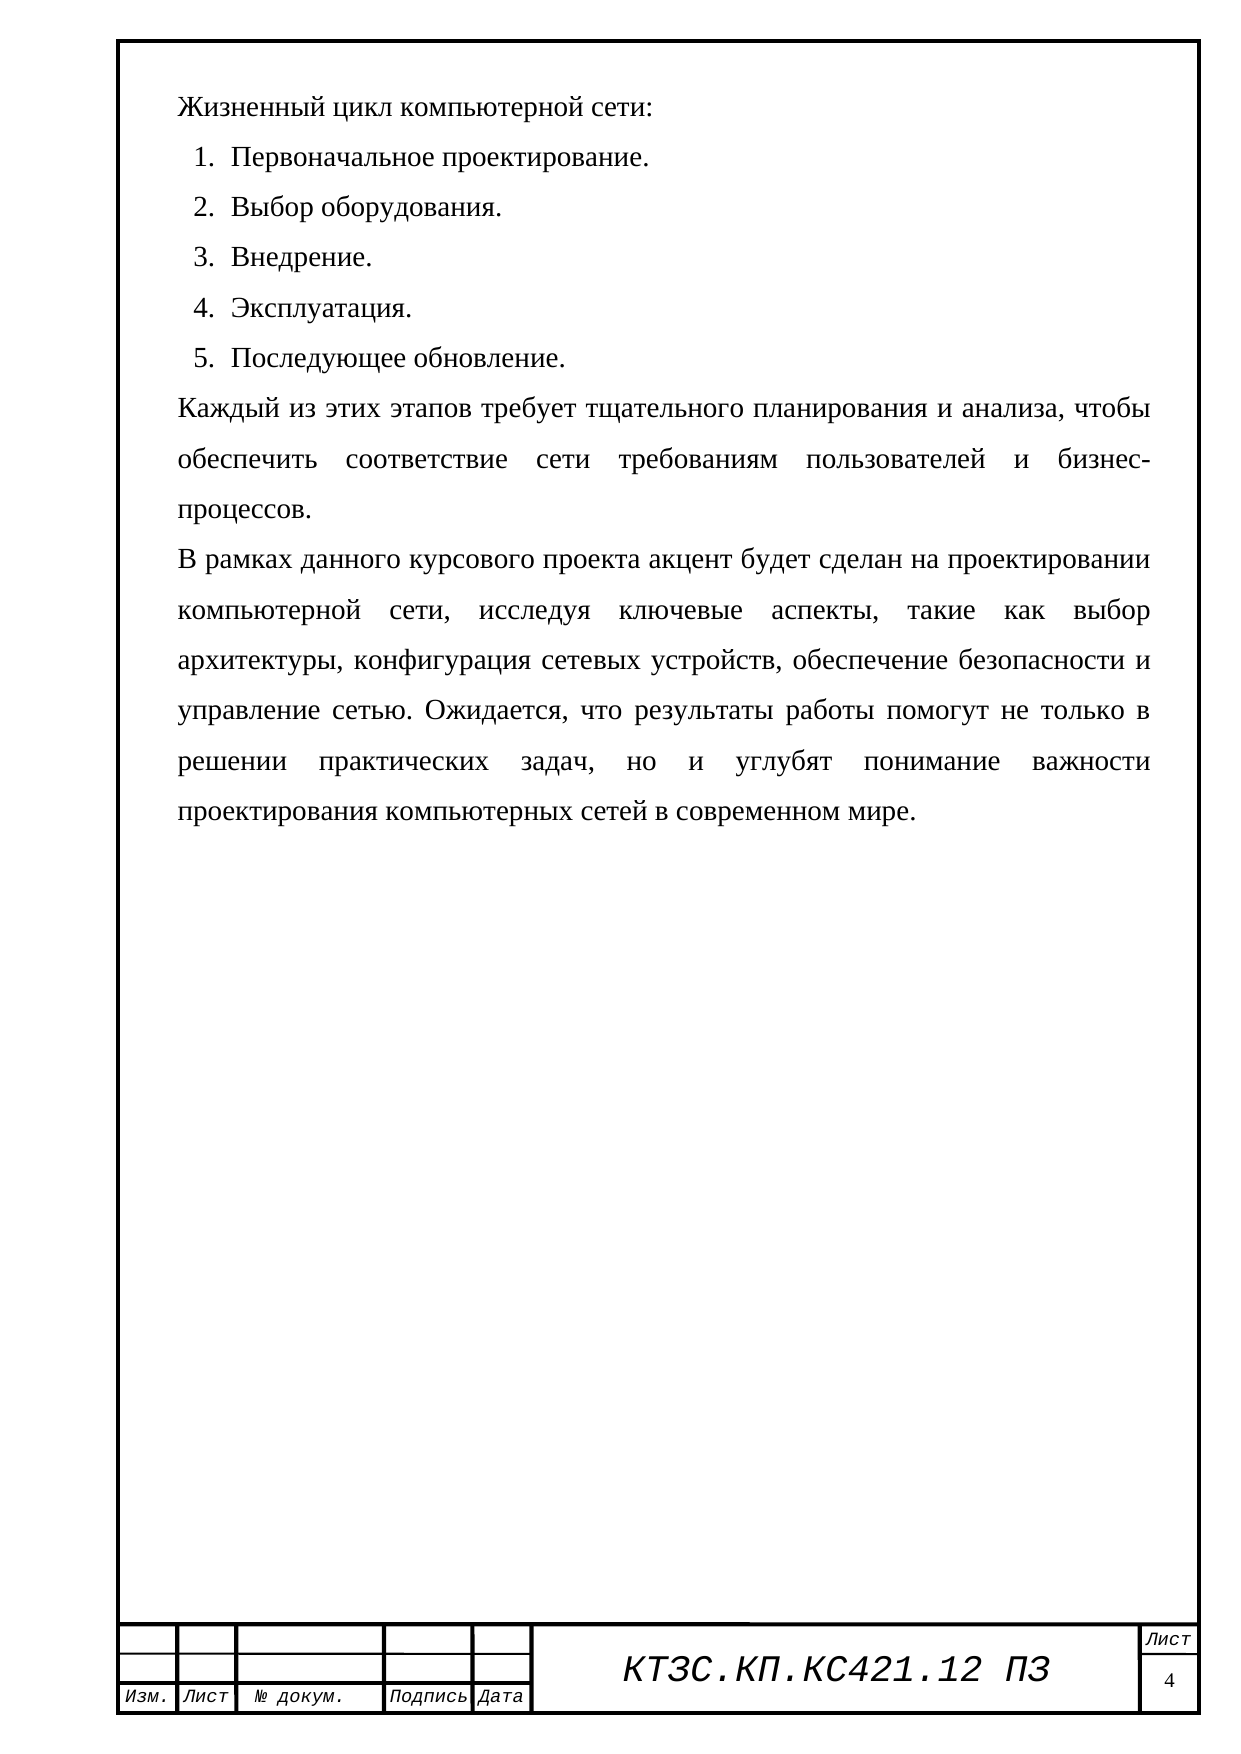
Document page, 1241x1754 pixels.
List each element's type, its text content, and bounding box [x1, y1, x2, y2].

list В рамках данного курсового проекта акцент будет сделан на проектировании компьютерной сети, исследуя ключевые аспекты, такие как выбор архитектуры, конфигурация сетевых устройств, обеспечение безопасности и управление сетью. Ожидается, что результаты работы помогут не только в решении практических задач, но и углубят понимание важности проектирования компьютерных сетей в современном мире. [177, 541, 1152, 827]
list Каждый из этих этапов требует тщательного планирования и анализа, чтобы обеспечить соответствие сети требованиям пользователей и бизнес-процессов. [177, 391, 1152, 525]
list Выбор оборудования. [193, 189, 1152, 223]
list Последующее обновление. [193, 340, 1152, 374]
list Жизненный цикл компьютерной сети: [177, 89, 1152, 122]
list Первоначальное проектирование. [193, 139, 1152, 172]
list Эксплуатация. [193, 290, 1152, 323]
list Внедрение. [193, 239, 1152, 273]
